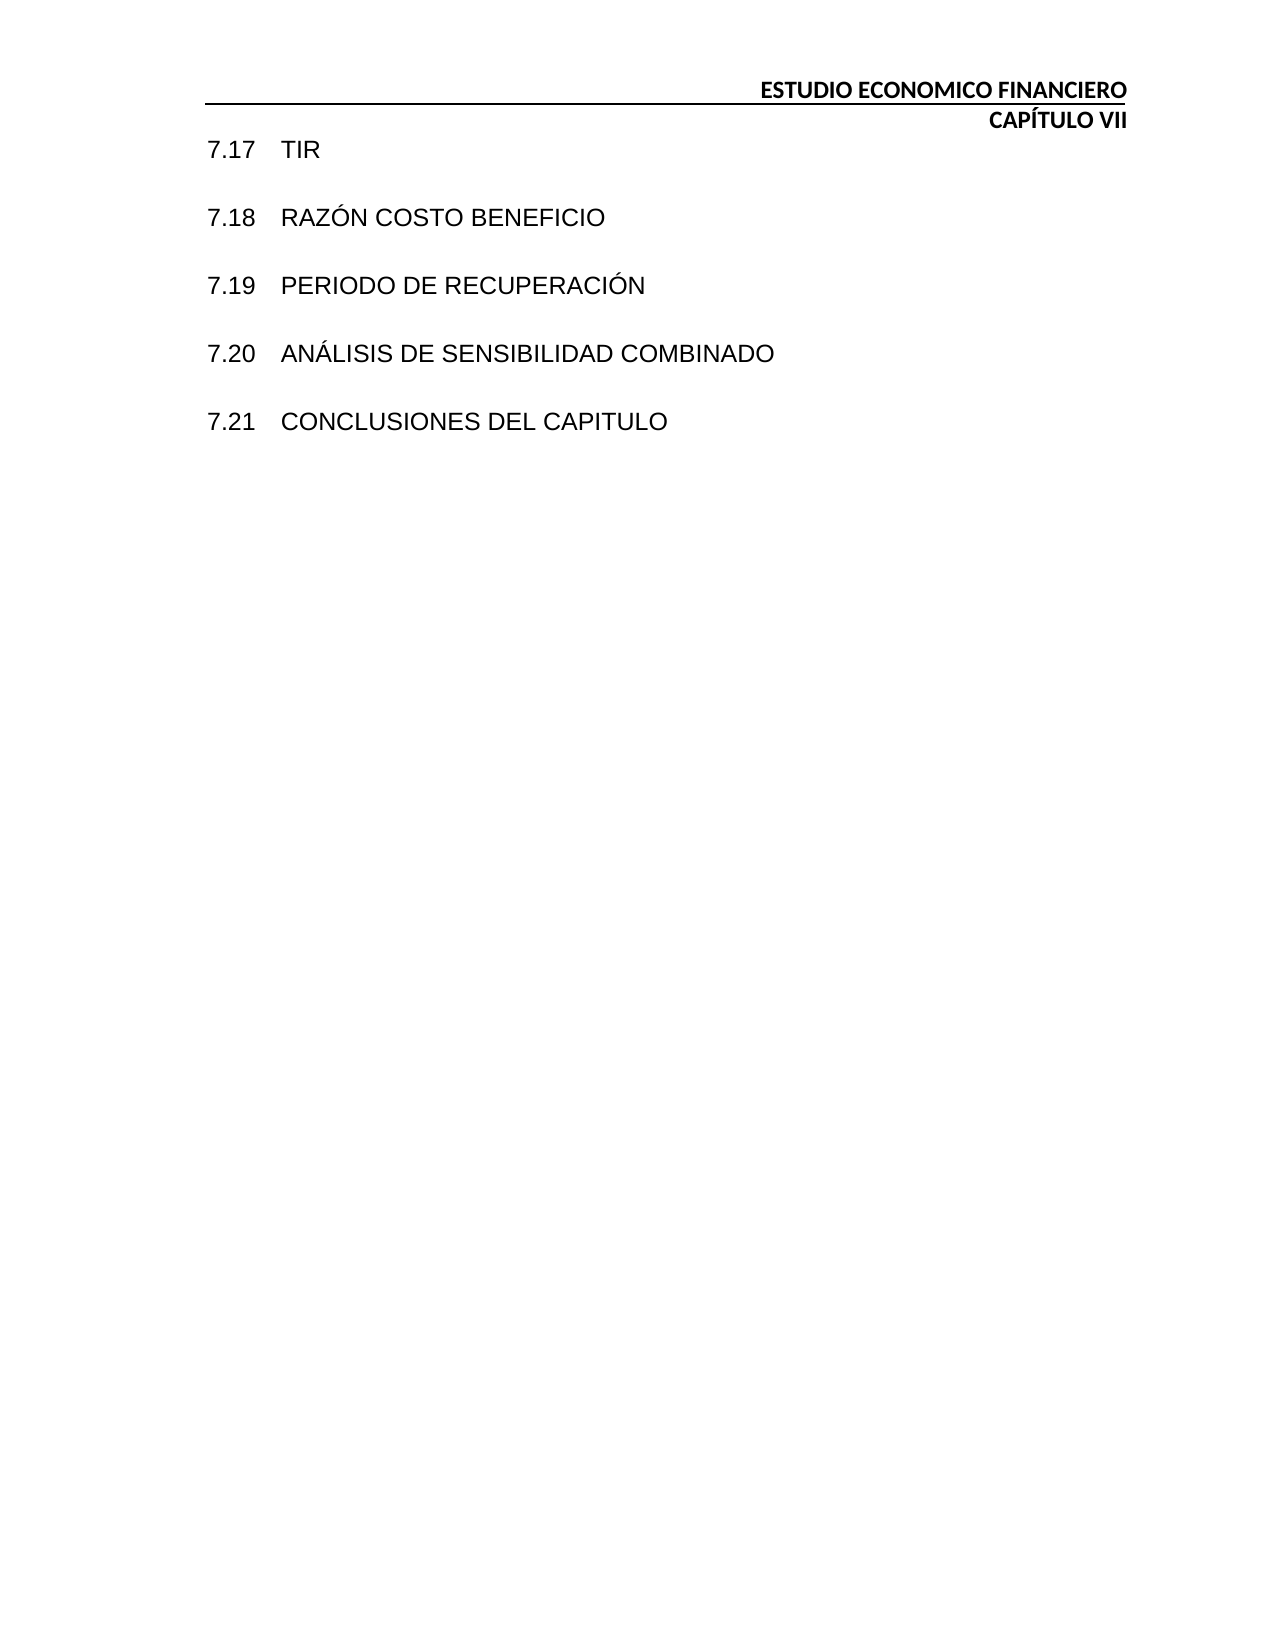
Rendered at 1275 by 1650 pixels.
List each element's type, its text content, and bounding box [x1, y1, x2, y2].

list PERIODO DE RECUPERACIÓN [207, 271, 1127, 300]
list RAZÓN COSTO BENEFICIO [207, 203, 1127, 232]
list CONCLUSIONES DEL CAPITULO [207, 407, 1127, 436]
list ANÁLISIS DE SENSIBILIDAD COMBINADO [207, 339, 1127, 368]
list TIR [207, 135, 1127, 164]
